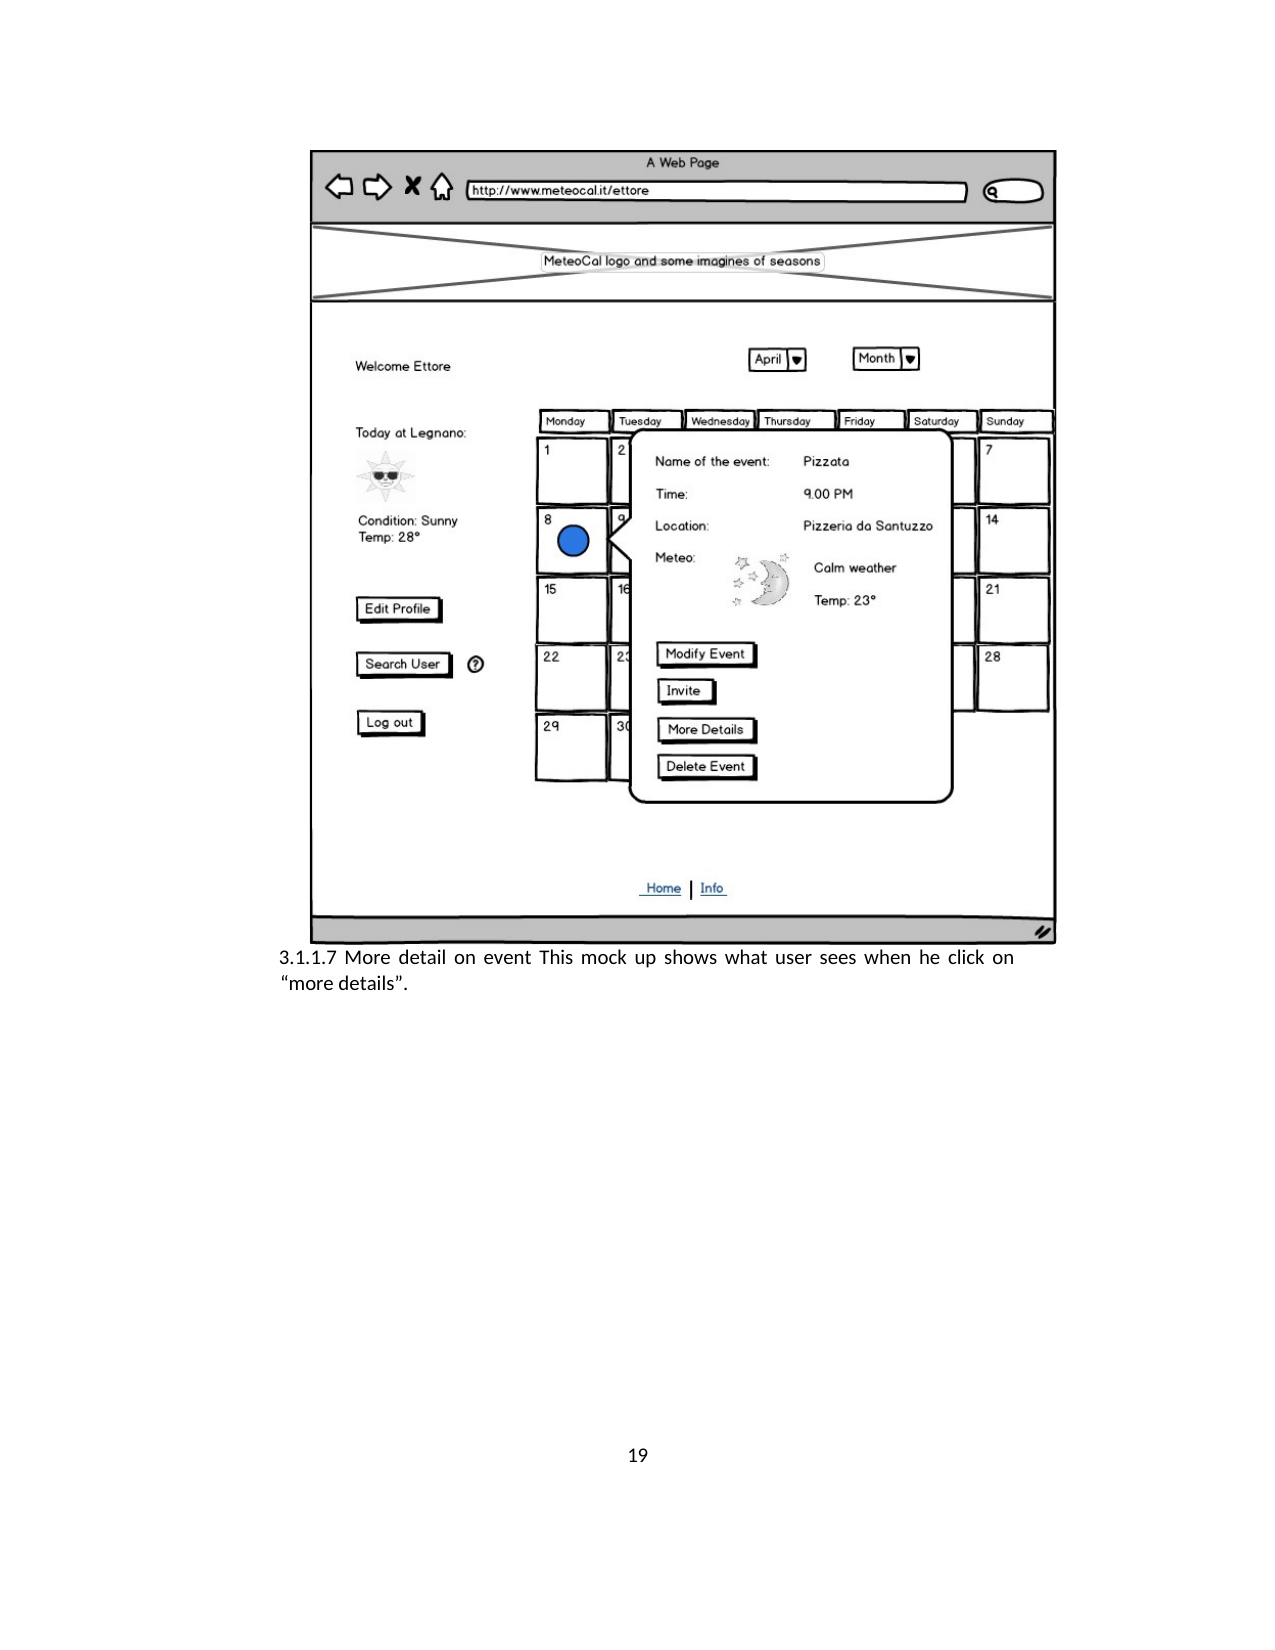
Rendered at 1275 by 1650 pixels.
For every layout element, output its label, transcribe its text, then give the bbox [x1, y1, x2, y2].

picture [309, 150, 1057, 945]
text 3.1.1.7 More detail on event This mock up shows what user sees when he click on “more details”. [279, 944, 1016, 996]
